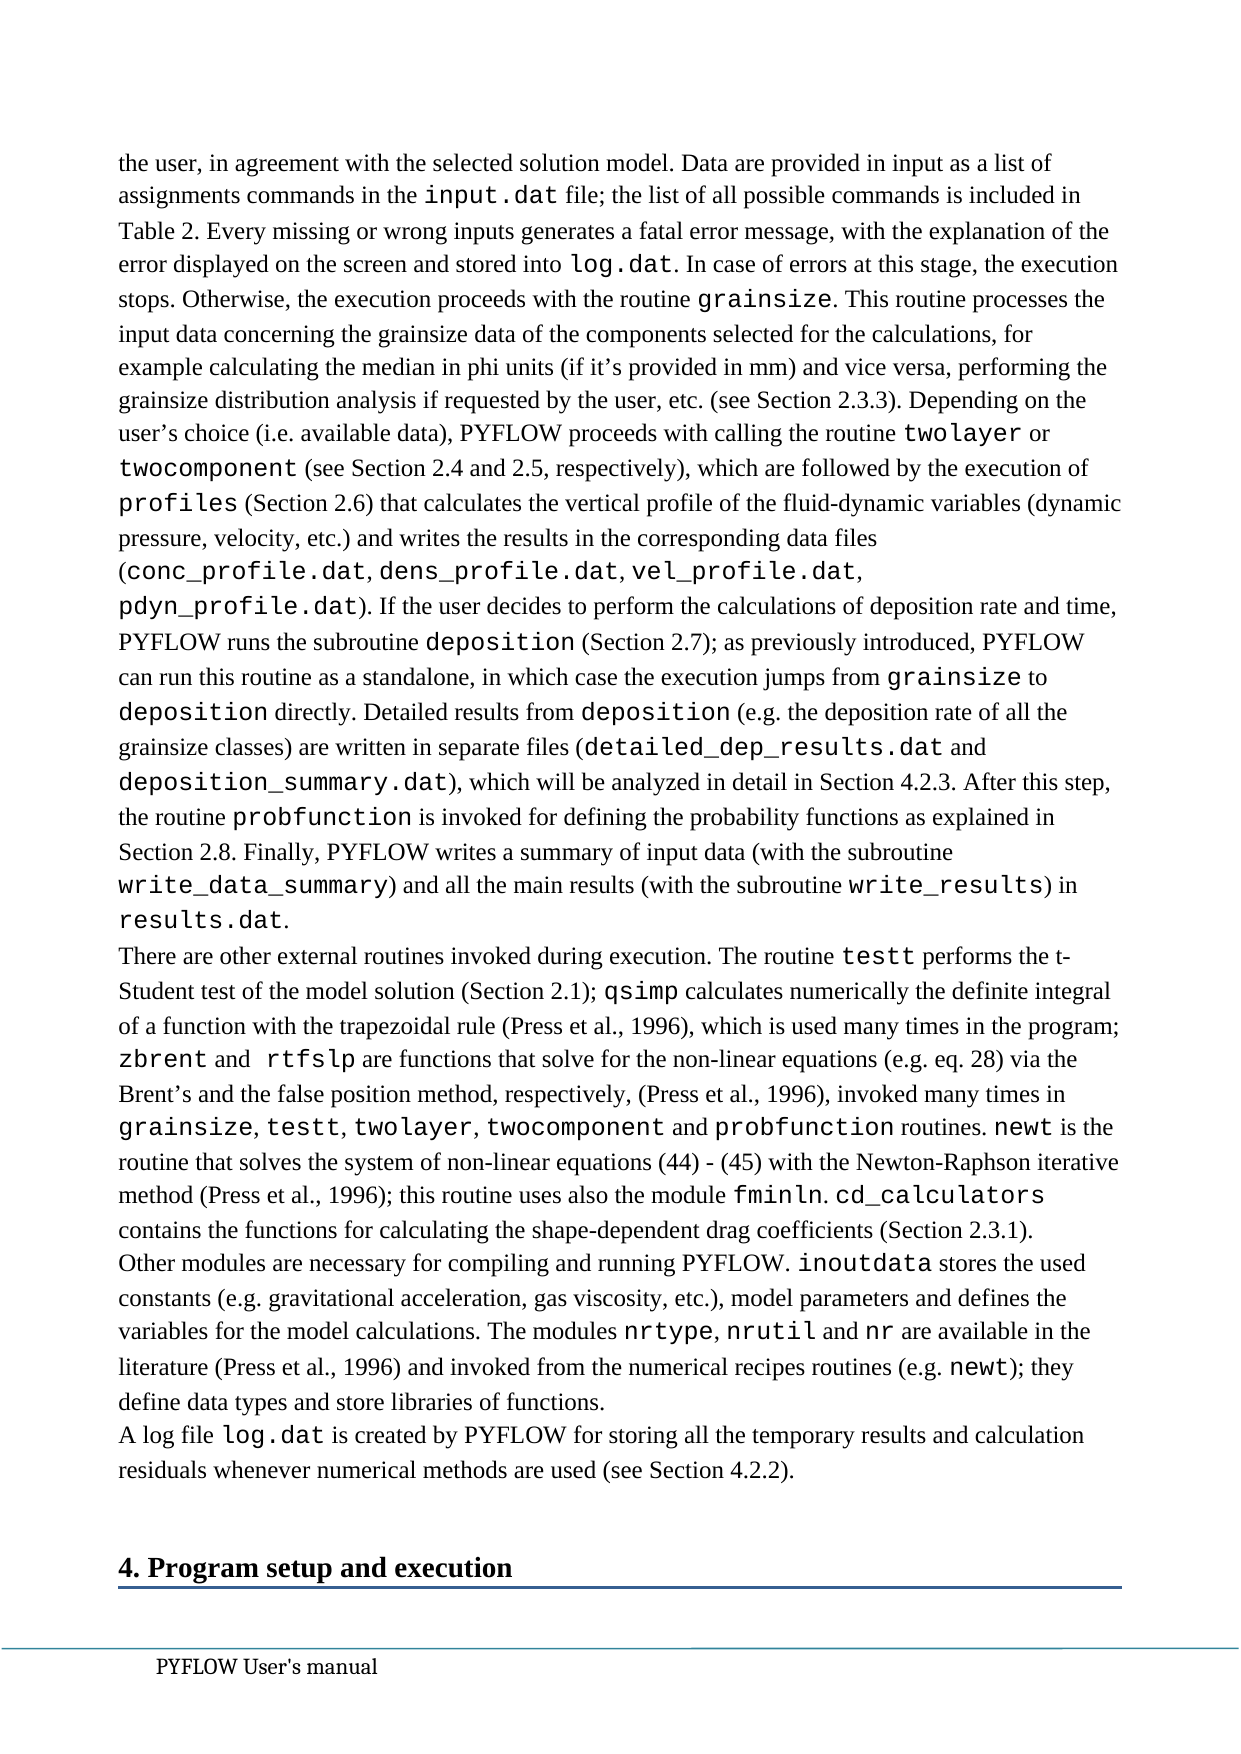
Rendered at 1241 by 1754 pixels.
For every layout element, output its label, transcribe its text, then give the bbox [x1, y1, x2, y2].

subtitle 4. Program setup and execution [118, 1550, 1122, 1586]
text Other modules are necessary for compiling and running PYFLOW. inoutdata stores the used constants (e.g. gravitational acceleration, gas viscosity, etc.), model parameters and defines the variables for the model calculations. The modules nrtype, nrutil and nr are available in the literature (Press et al., 1996) and invoked from the numerical recipes routines (e.g. newt); they define data types and store libraries of functions. [118, 1248, 1122, 1415]
text There are other external routines invoked during execution. The routine testt performs the t-Student test of the model solution (Section 2.1); qsimp calculates numerically the definite integral of a function with the trapezoidal rule (Press et al., 1996), which is used many times in the program; zbrent and rtfslp are functions that solve for the non-linear equations (e.g. eq. 28) via the Brent’s and the false position method, respectively, (Press et al., 1996), invoked many times in grainsize, testt, twolayer, twocomponent and probfunction routines. newt is the routine that solves the system of non-linear equations (44) - (45) with the Newton-Raphson iterative method (Press et al., 1996); this routine uses also the module fminln. cd_calculators contains the functions for calculating the shape-dependent drag coefficients (Section 2.3.1). [118, 941, 1122, 1244]
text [118, 148, 1122, 936]
text A log file log.dat is created by PYFLOW for storing all the temporary results and calculation residuals whenever numerical methods are used (see Section 4.2.2). [118, 1420, 1122, 1483]
